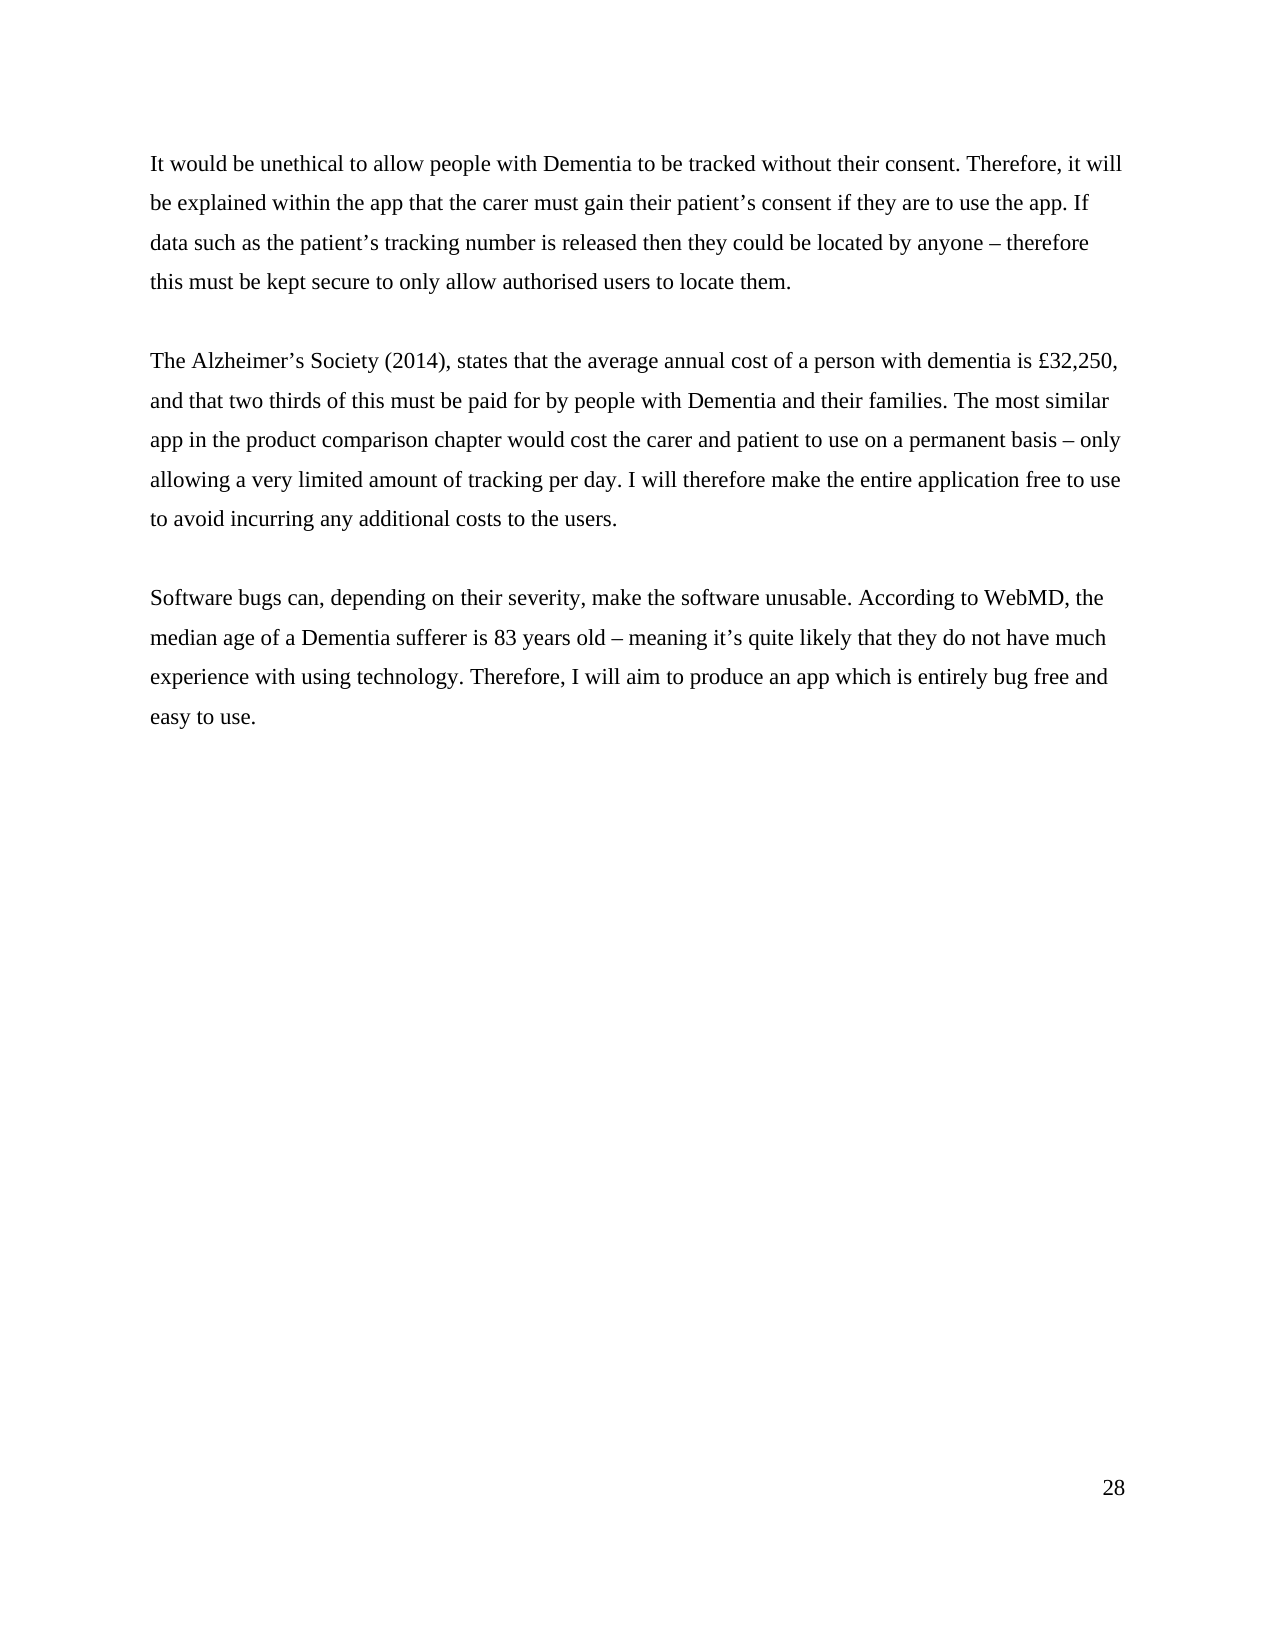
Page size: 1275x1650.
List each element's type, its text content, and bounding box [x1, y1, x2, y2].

text Software bugs can, depending on their severity, make the software unusable. According to WebMD, the median age of a Dementia sufferer is 83 years old – meaning it’s quite likely that they do not have much experience with using technology. Therefore, I will aim to produce an app which is entirely bug free and easy to use. [150, 584, 1125, 729]
text The Alzheimer’s Society (2014), states that the average annual cost of a person with dementia is £32,250, and that two thirds of this must be paid for by people with Dementia and their families. The most similar app in the product comparison chapter would cost the carer and patient to use on a permanent basis – only allowing a very limited amount of tracking per day. I will therefore make the entire application free to use to avoid incurring any additional costs to the users. [150, 347, 1125, 532]
text It would be unethical to allow people with Dementia to be tracked without their consent. Therefore, it will be explained within the app that the carer must gain their patient’s consent if they are to use the app. If data such as the patient’s tracking number is released then they could be located by anyone – therefore this must be kept secure to only allow authorised users to locate them. [150, 150, 1125, 295]
